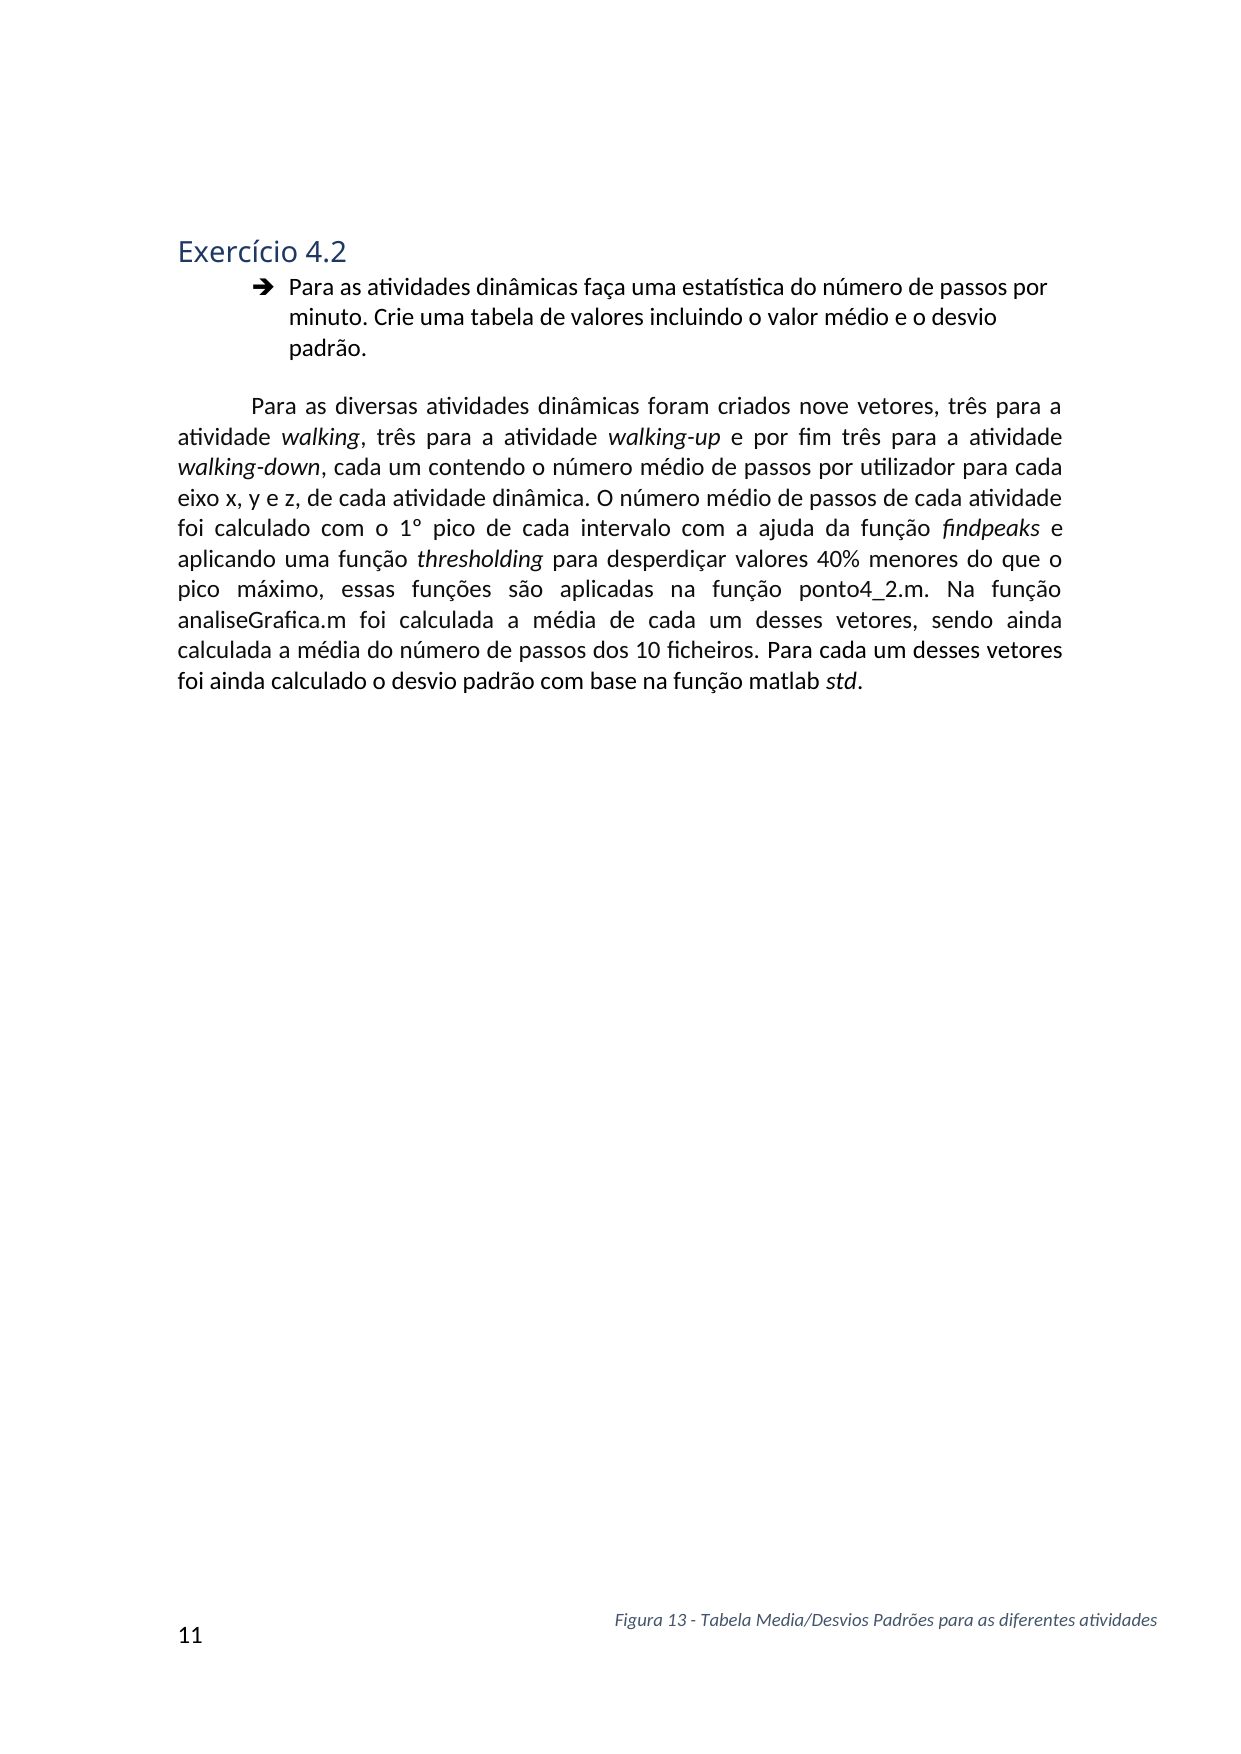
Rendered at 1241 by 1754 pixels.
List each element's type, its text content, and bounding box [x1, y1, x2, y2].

list Para as atividades dinâmicas faça uma estatística do número de passos por minuto. Crie uma tabela de valores incluindo o valor médio e o desvio padrão. [251, 271, 1063, 363]
text Exercício 4.2 [177, 231, 1063, 271]
text Para as diversas atividades dinâmicas foram criados nove vetores, três para a atividade walking, três para a atividade walking-up e por fim três para a atividade walking-down, cada um contendo o número médio de passos por utilizador para cada eixo x, y e z, de cada atividade dinâmica. O número médio de passos de cada atividade foi calculado com o 1º pico de cada intervalo com a ajuda da função findpeaks e aplicando uma função thresholding para desperdiçar valores 40% menores do que o pico máximo, essas funções são aplicadas na função ponto4_2.m. Na função analiseGrafica.m foi calculada a média de cada um desses vetores, sendo ainda calculada a média do número de passos dos 10 ficheiros. Para cada um desses vetores foi ainda calculado o desvio padrão com base na função matlab std. [177, 390, 1063, 695]
